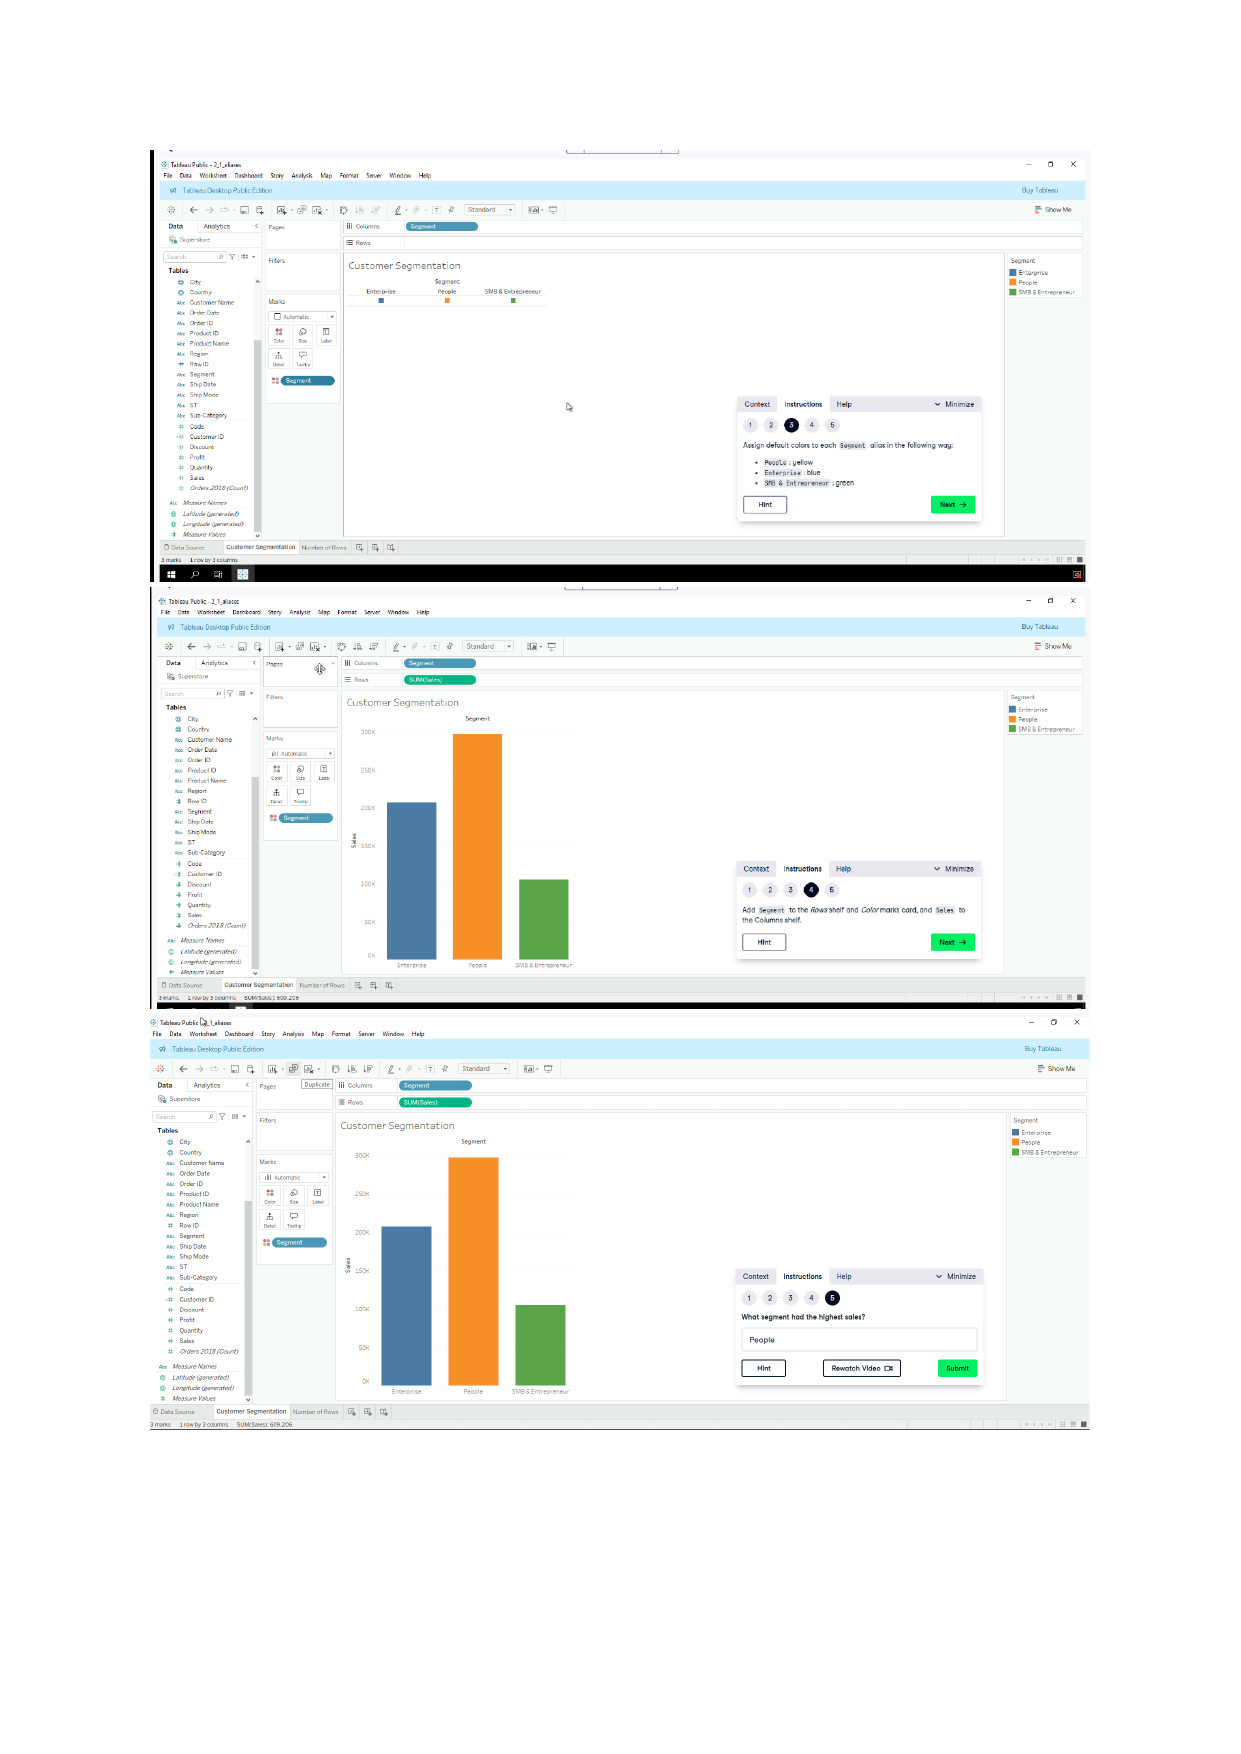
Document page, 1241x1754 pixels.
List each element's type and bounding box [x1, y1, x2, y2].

picture [150, 150, 1091, 582]
picture [150, 587, 1091, 1009]
picture [150, 1013, 1091, 1430]
